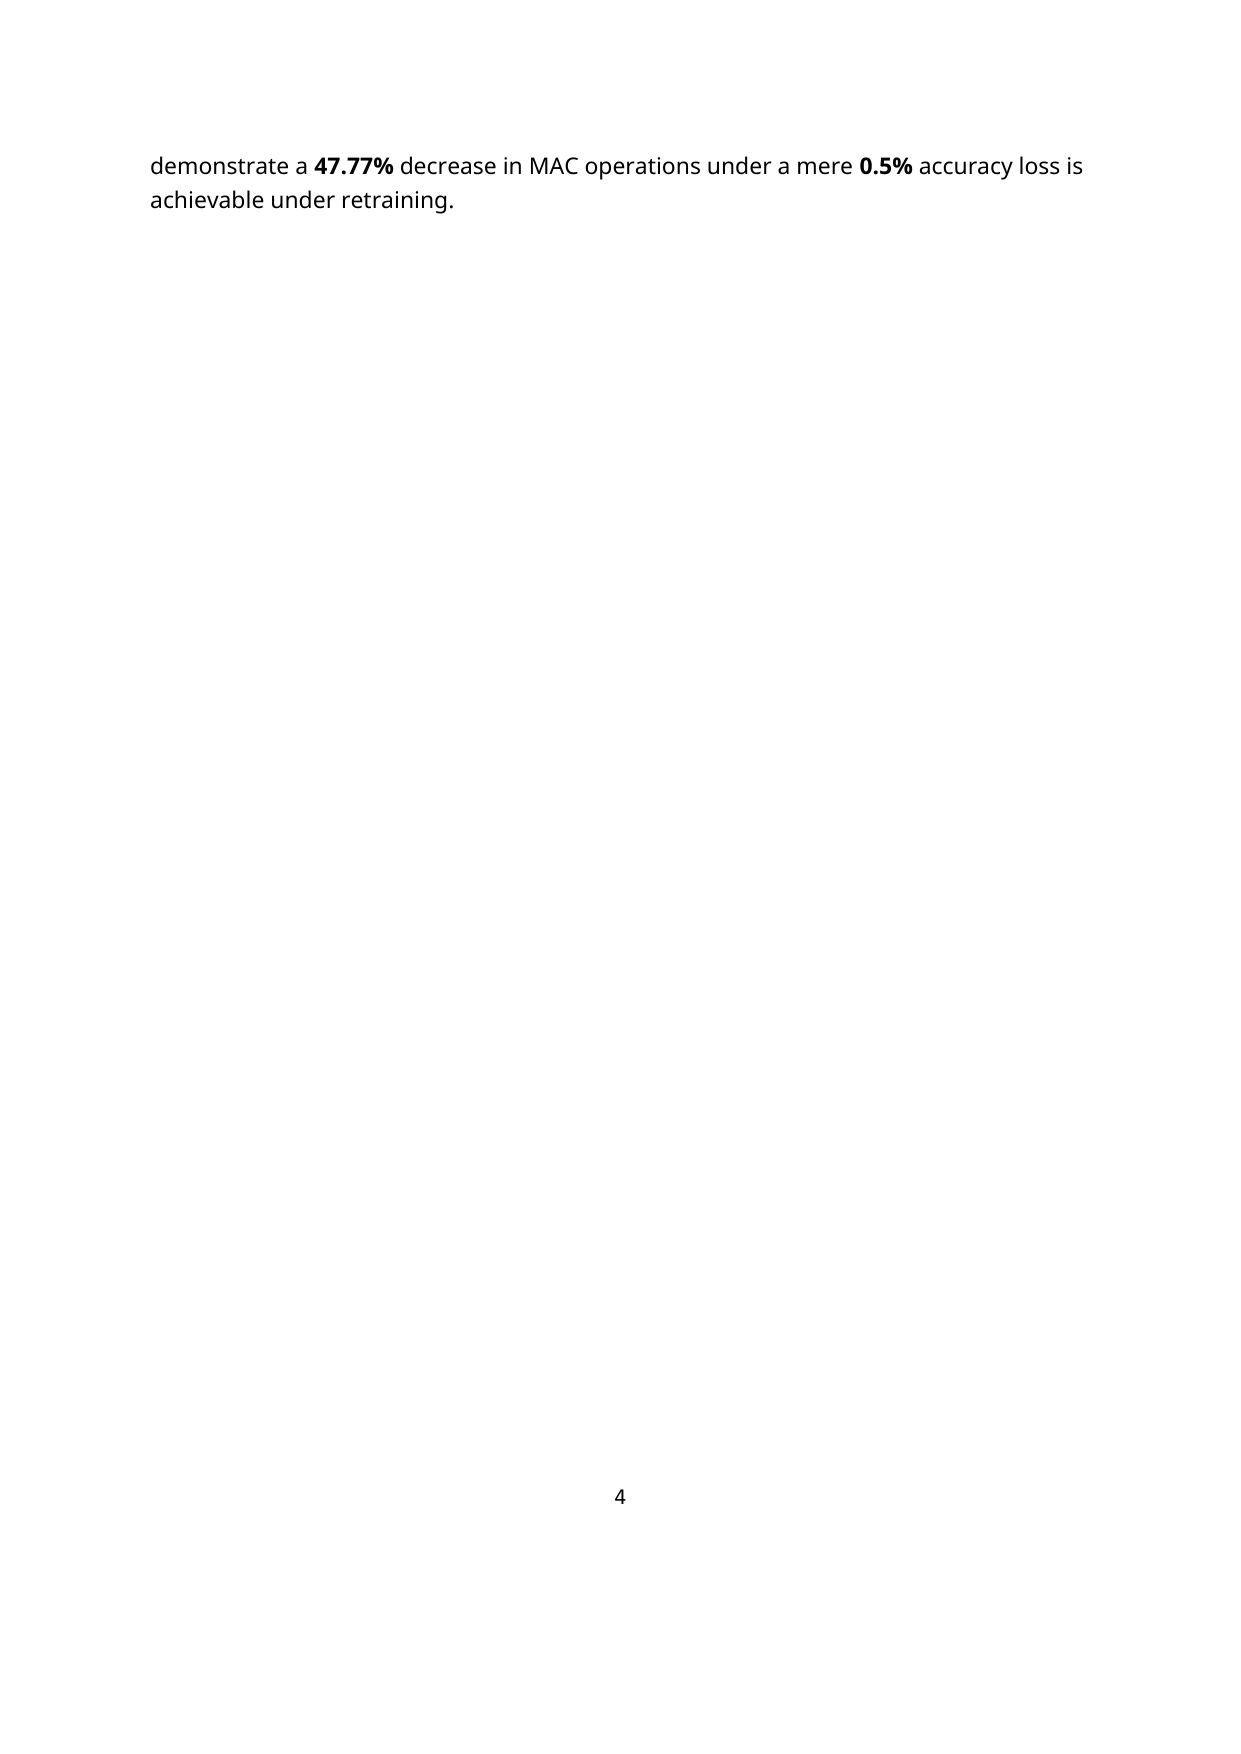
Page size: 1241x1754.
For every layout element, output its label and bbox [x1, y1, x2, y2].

text [150, 150, 1090, 215]
